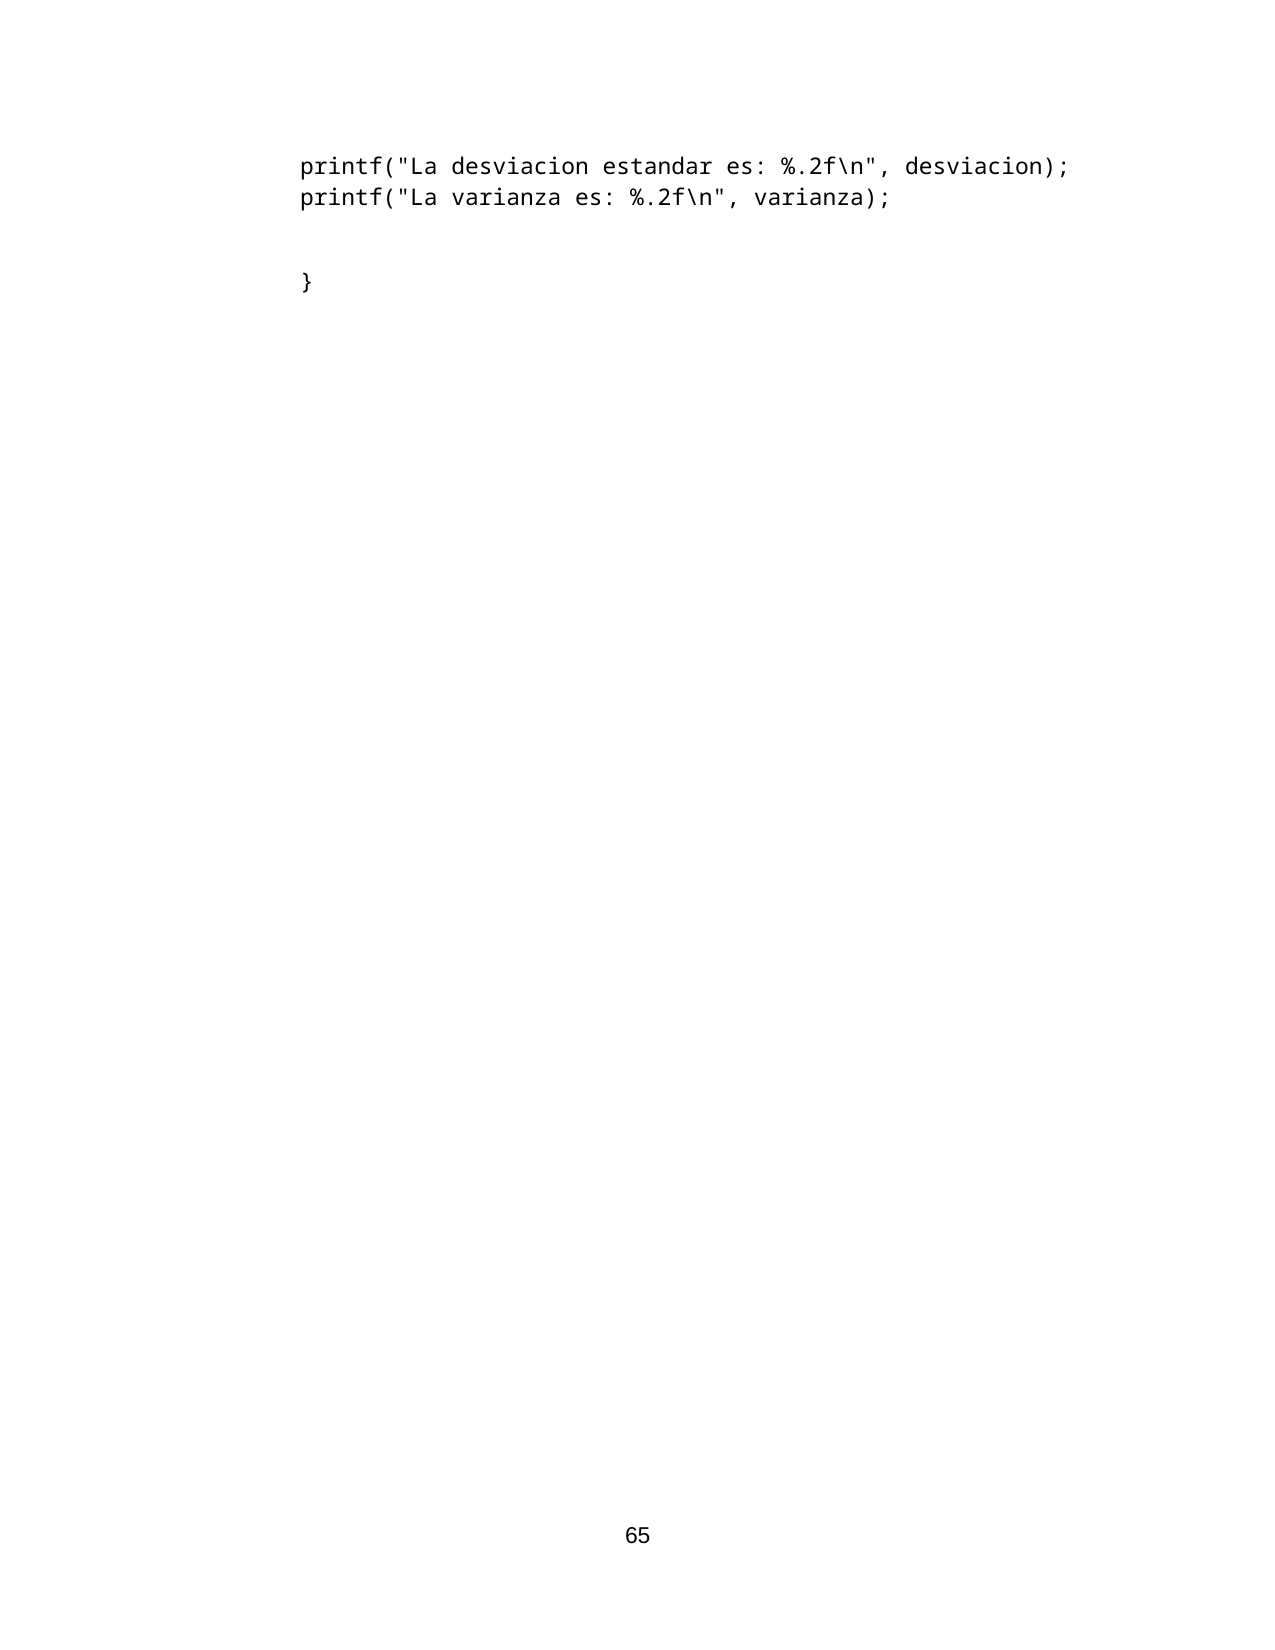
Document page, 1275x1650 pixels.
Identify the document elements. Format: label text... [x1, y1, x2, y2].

text printf("La desviacion estandar es: %.2f\n", desviacion); [225, 150, 1125, 181]
text printf("La varianza es: %.2f\n", varianza); [225, 181, 1125, 212]
text } [225, 265, 1125, 296]
